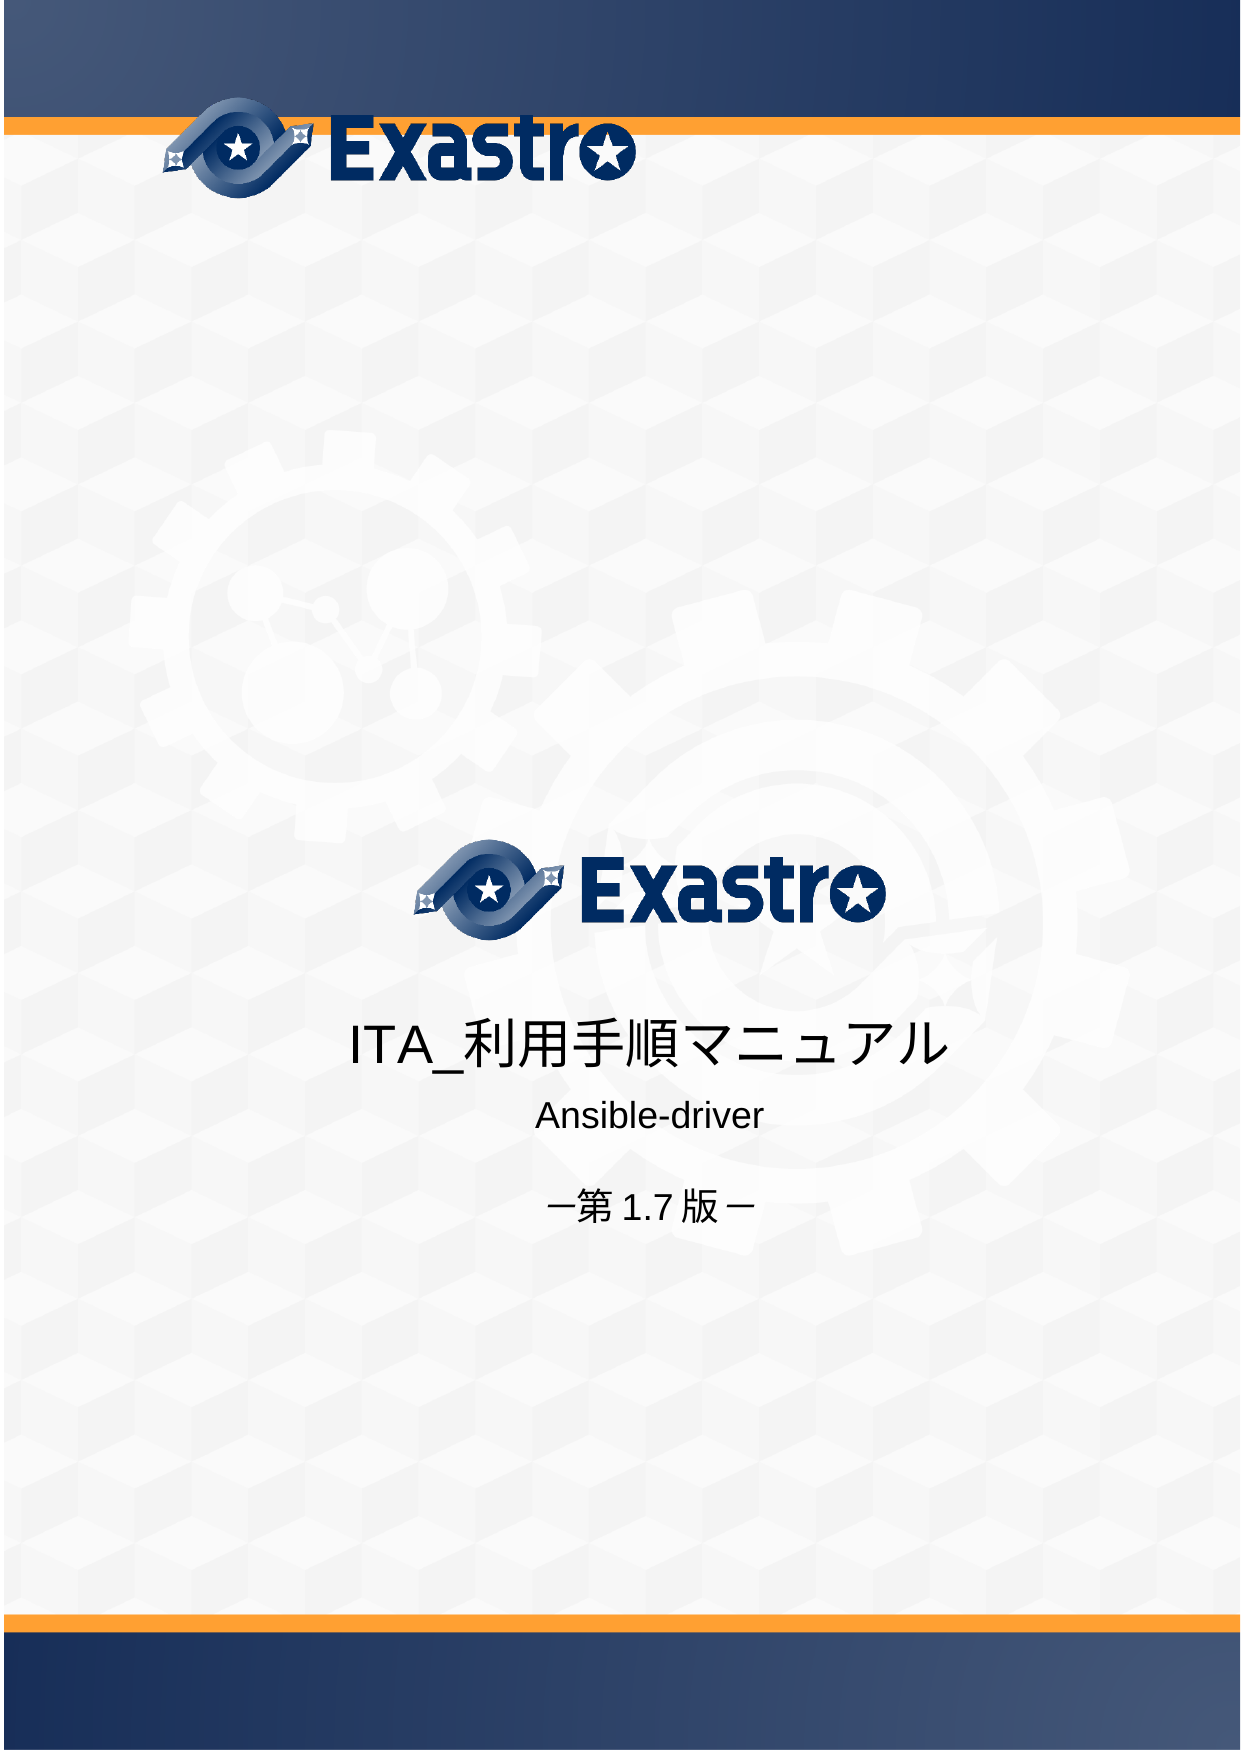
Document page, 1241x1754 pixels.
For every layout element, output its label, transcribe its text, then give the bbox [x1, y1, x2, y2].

text Ansible-driver [148, 1085, 1152, 1144]
picture [4, 0, 1241, 1750]
text ITA_利用手順マニュアル [148, 996, 1152, 1085]
